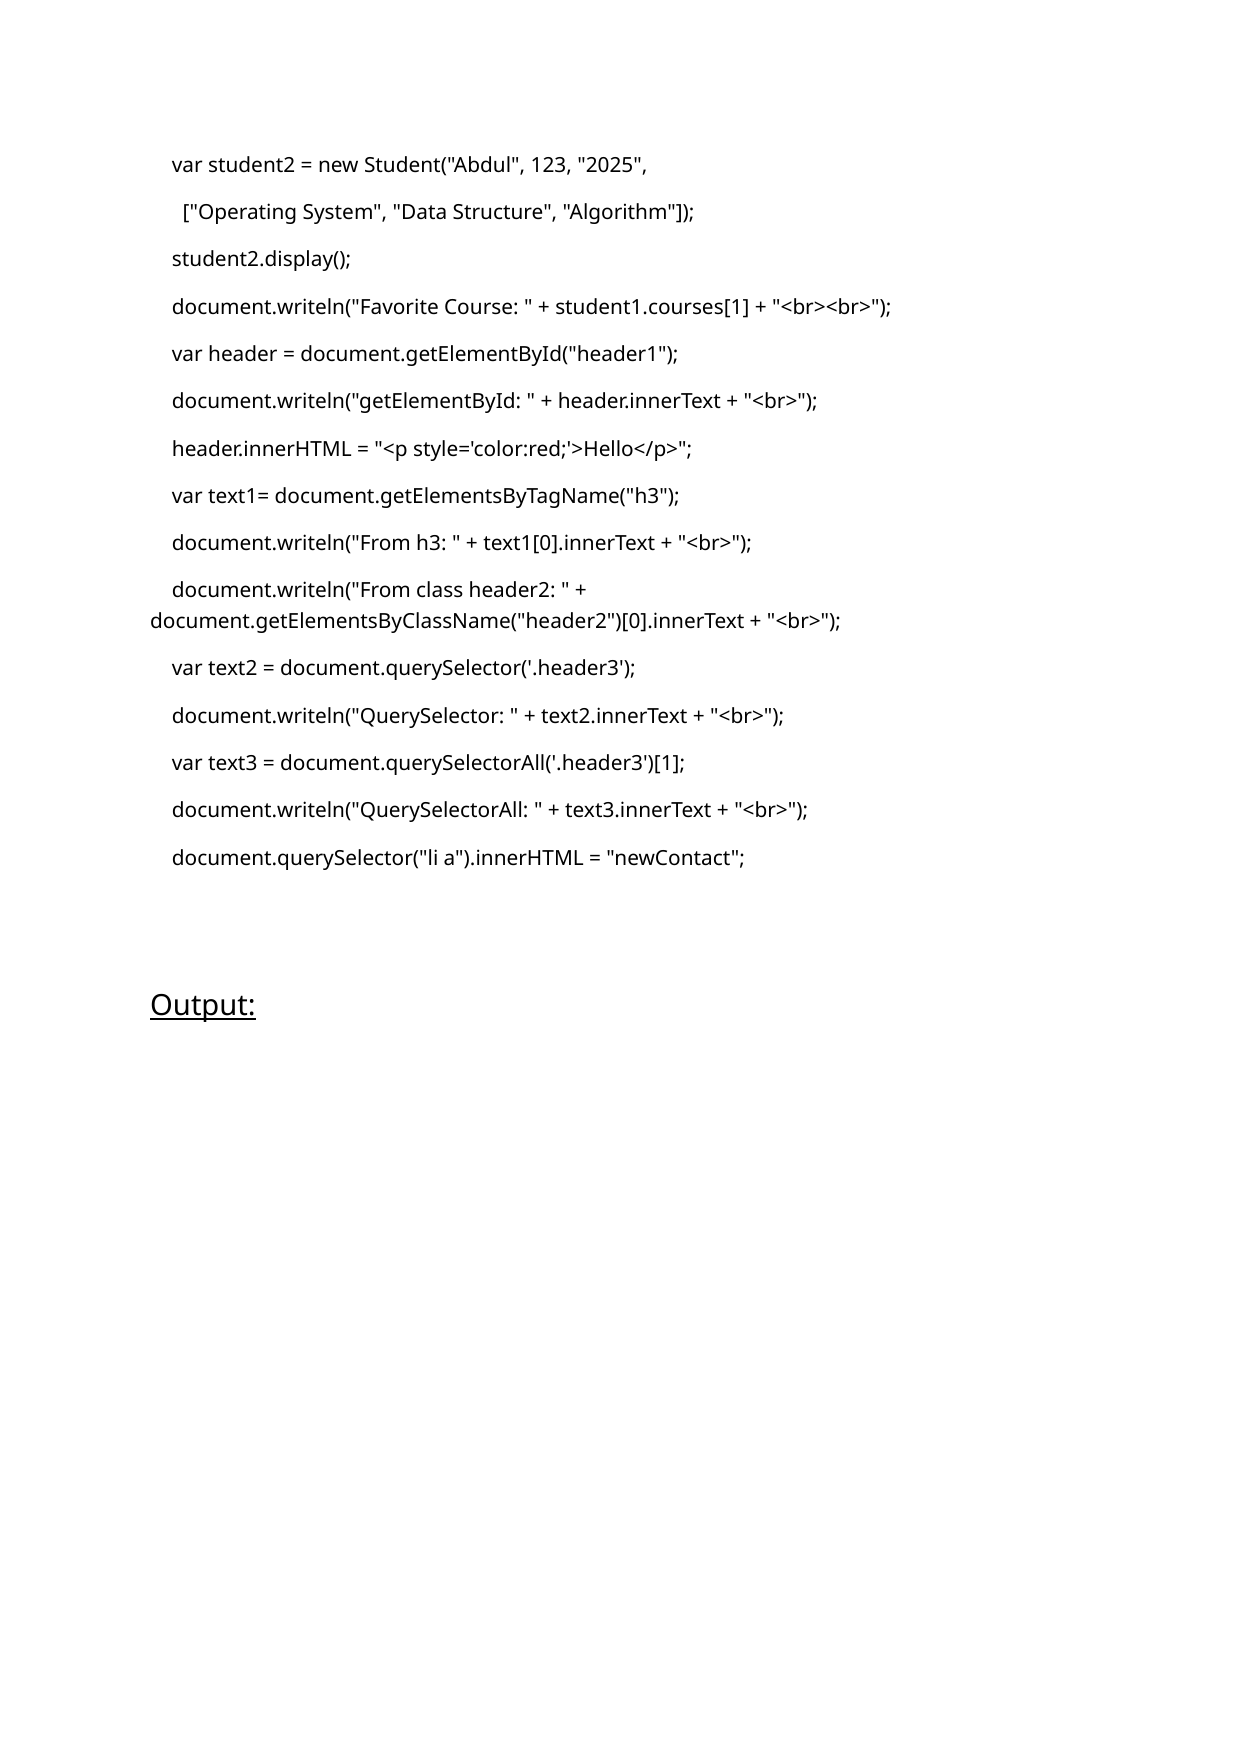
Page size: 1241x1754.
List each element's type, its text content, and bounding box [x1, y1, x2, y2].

text var text1= document.getElementsByTagName("h3"); [150, 481, 1090, 509]
text ["Operating System", "Data Structure", "Algorithm"]); [150, 197, 1090, 226]
text document.querySelector("li a").innerHTML = "newContact"; [150, 843, 1090, 871]
text header.innerHTML = "<p style='color:red;'>Hello</p>"; [150, 434, 1090, 462]
text student2.display(); [150, 244, 1090, 273]
text var text3 = document.querySelectorAll('.header3')[1]; [150, 748, 1090, 777]
text document.writeln("From h3: " + text1[0].innerText + "<br>"); [150, 528, 1090, 557]
text document.writeln("QuerySelectorAll: " + text3.innerText + "<br>"); [150, 795, 1090, 824]
text var student2 = new Student("Abdul", 123, "2025", [150, 150, 1090, 178]
text var header = document.getElementById("header1"); [150, 339, 1090, 368]
text document.writeln("QuerySelector: " + text2.innerText + "<br>"); [150, 701, 1090, 729]
text document.writeln("Favorite Course: " + student1.courses[1] + "<br><br>"); [150, 292, 1090, 320]
text document.writeln("getElementById: " + header.innerText + "<br>"); [150, 386, 1090, 415]
text Output: [150, 984, 1090, 1024]
text var text2 = document.querySelector('.header3'); [150, 653, 1090, 682]
text document.writeln("From class header2: " + document.getElementsByClassName("header2")[0].innerText + "<br>"); [150, 576, 1090, 635]
